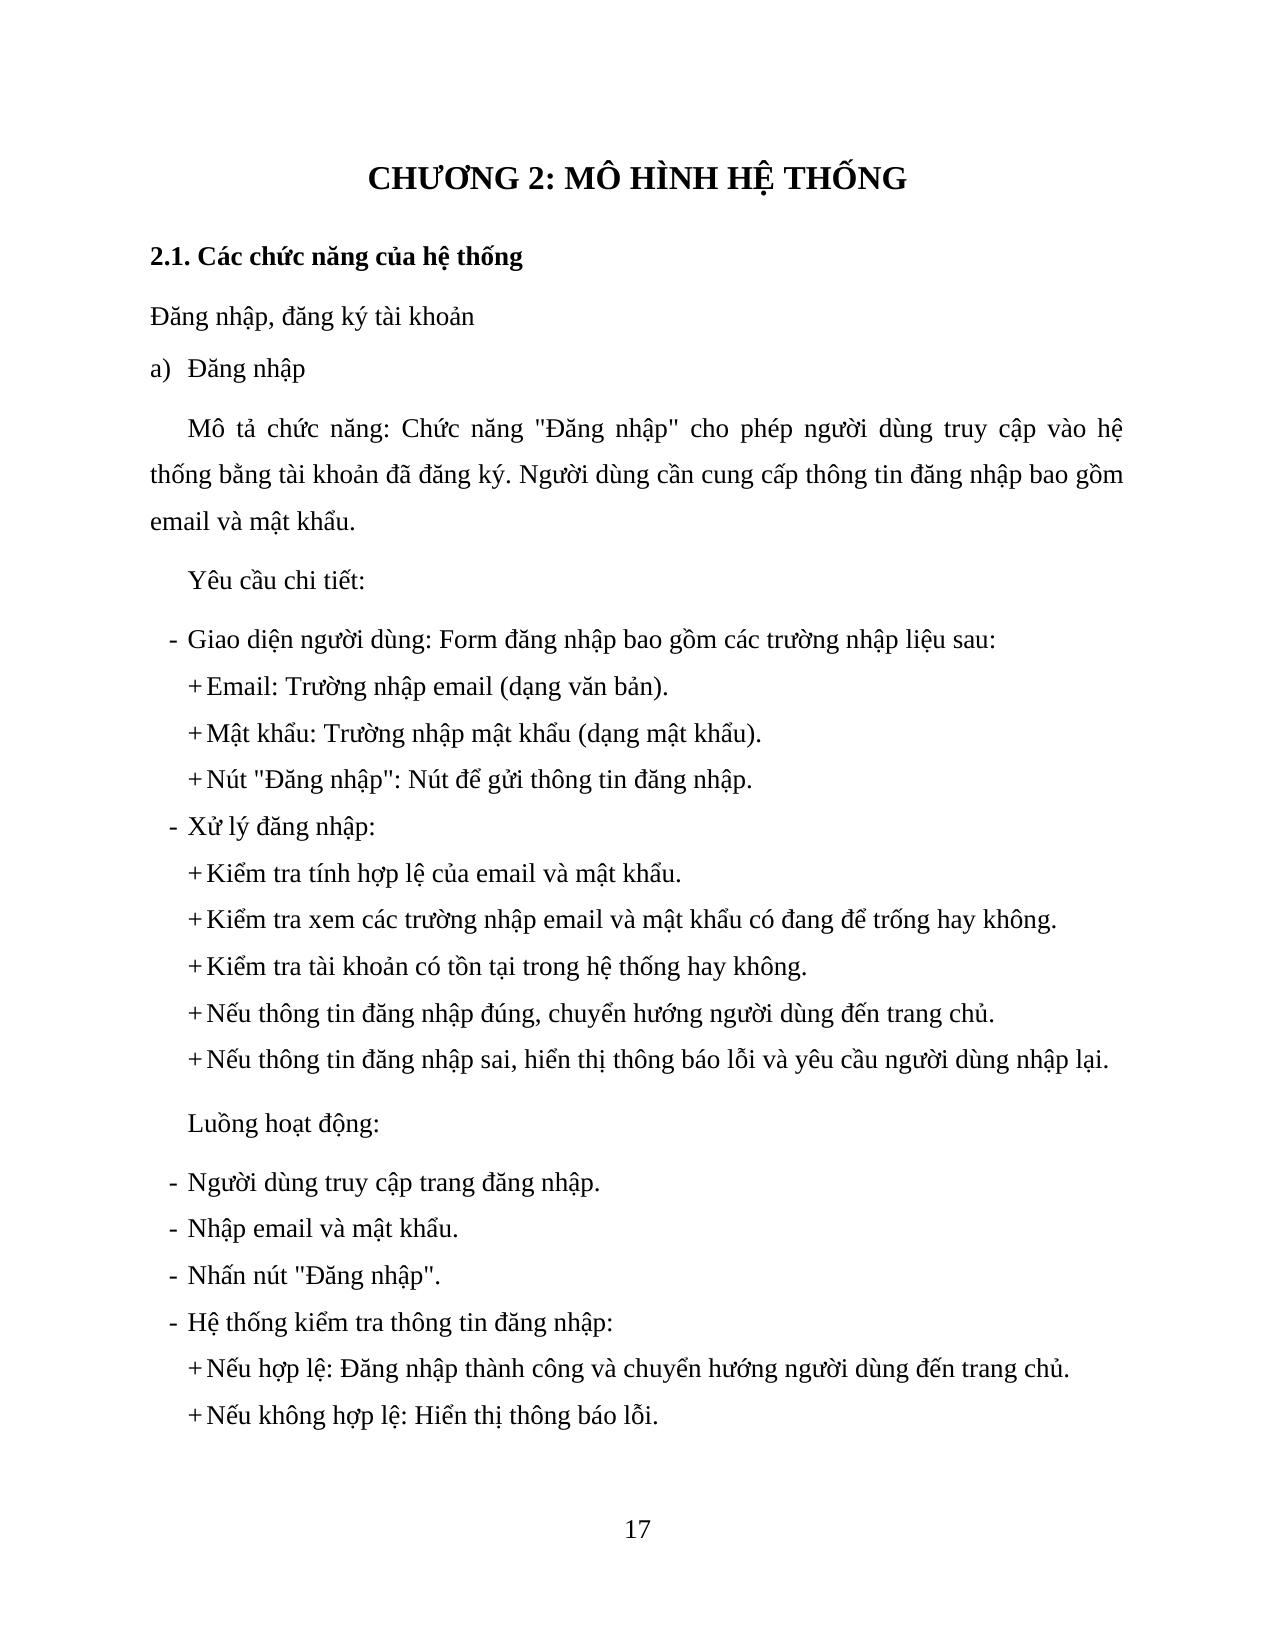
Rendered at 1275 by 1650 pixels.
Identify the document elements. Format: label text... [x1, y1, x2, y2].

subtitle CHƯƠNG 2: MÔ HÌNH HỆ THỐNG [150, 158, 1125, 196]
subtitle 2.1. Các chức năng của hệ thống [150, 240, 1125, 272]
list Người dùng truy cập trang đăng nhập. [169, 1166, 1125, 1197]
text Yêu cầu chi tiết: [150, 564, 1125, 595]
list Giao diện người dùng: Form đăng nhập bao gồm các trường nhập liệu sau: [169, 623, 1125, 654]
list Nếu thông tin đăng nhập sai, hiển thị thông báo lỗi và yêu cầu người dùng nhập lại. [187, 1043, 1125, 1074]
list Kiểm tra xem các trường nhập email và mật khẩu có đang để trống hay không. [187, 903, 1125, 934]
list Email: Trường nhập email (dạng văn bản). [187, 670, 1125, 701]
text Luồng hoạt động: [150, 1107, 1125, 1138]
list Nếu không hợp lệ: Hiển thị thông báo lỗi. [187, 1399, 1125, 1430]
list Nhập email và mật khẩu. [169, 1212, 1125, 1244]
list Xử lý đăng nhập: [169, 810, 1125, 841]
list Kiểm tra tính hợp lệ của email và mật khẩu. [187, 857, 1125, 888]
list Đăng nhập [150, 352, 1125, 384]
list Nhấn nút "Đăng nhập". [169, 1259, 1125, 1290]
text Đăng nhập, đăng ký tài khoản [150, 299, 1125, 331]
list Hệ thống kiểm tra thông tin đăng nhập: [169, 1306, 1125, 1337]
text Mô tả chức năng: Chức năng "Đăng nhập" cho phép người dùng truy cập vào hệ thống bằng tài khoản đã đăng ký. Người dùng cần cung cấp thông tin đăng nhập bao gồm email và mật khẩu. [150, 412, 1125, 536]
list Mật khẩu: Trường nhập mật khẩu (dạng mật khẩu). [187, 717, 1125, 748]
list Kiểm tra tài khoản có tồn tại trong hệ thống hay không. [187, 950, 1125, 981]
list Nếu thông tin đăng nhập đúng, chuyển hướng người dùng đến trang chủ. [187, 997, 1125, 1028]
list Nút "Đăng nhập": Nút để gửi thông tin đăng nhập. [187, 763, 1125, 794]
list Nếu hợp lệ: Đăng nhập thành công và chuyển hướng người dùng đến trang chủ. [187, 1352, 1125, 1384]
